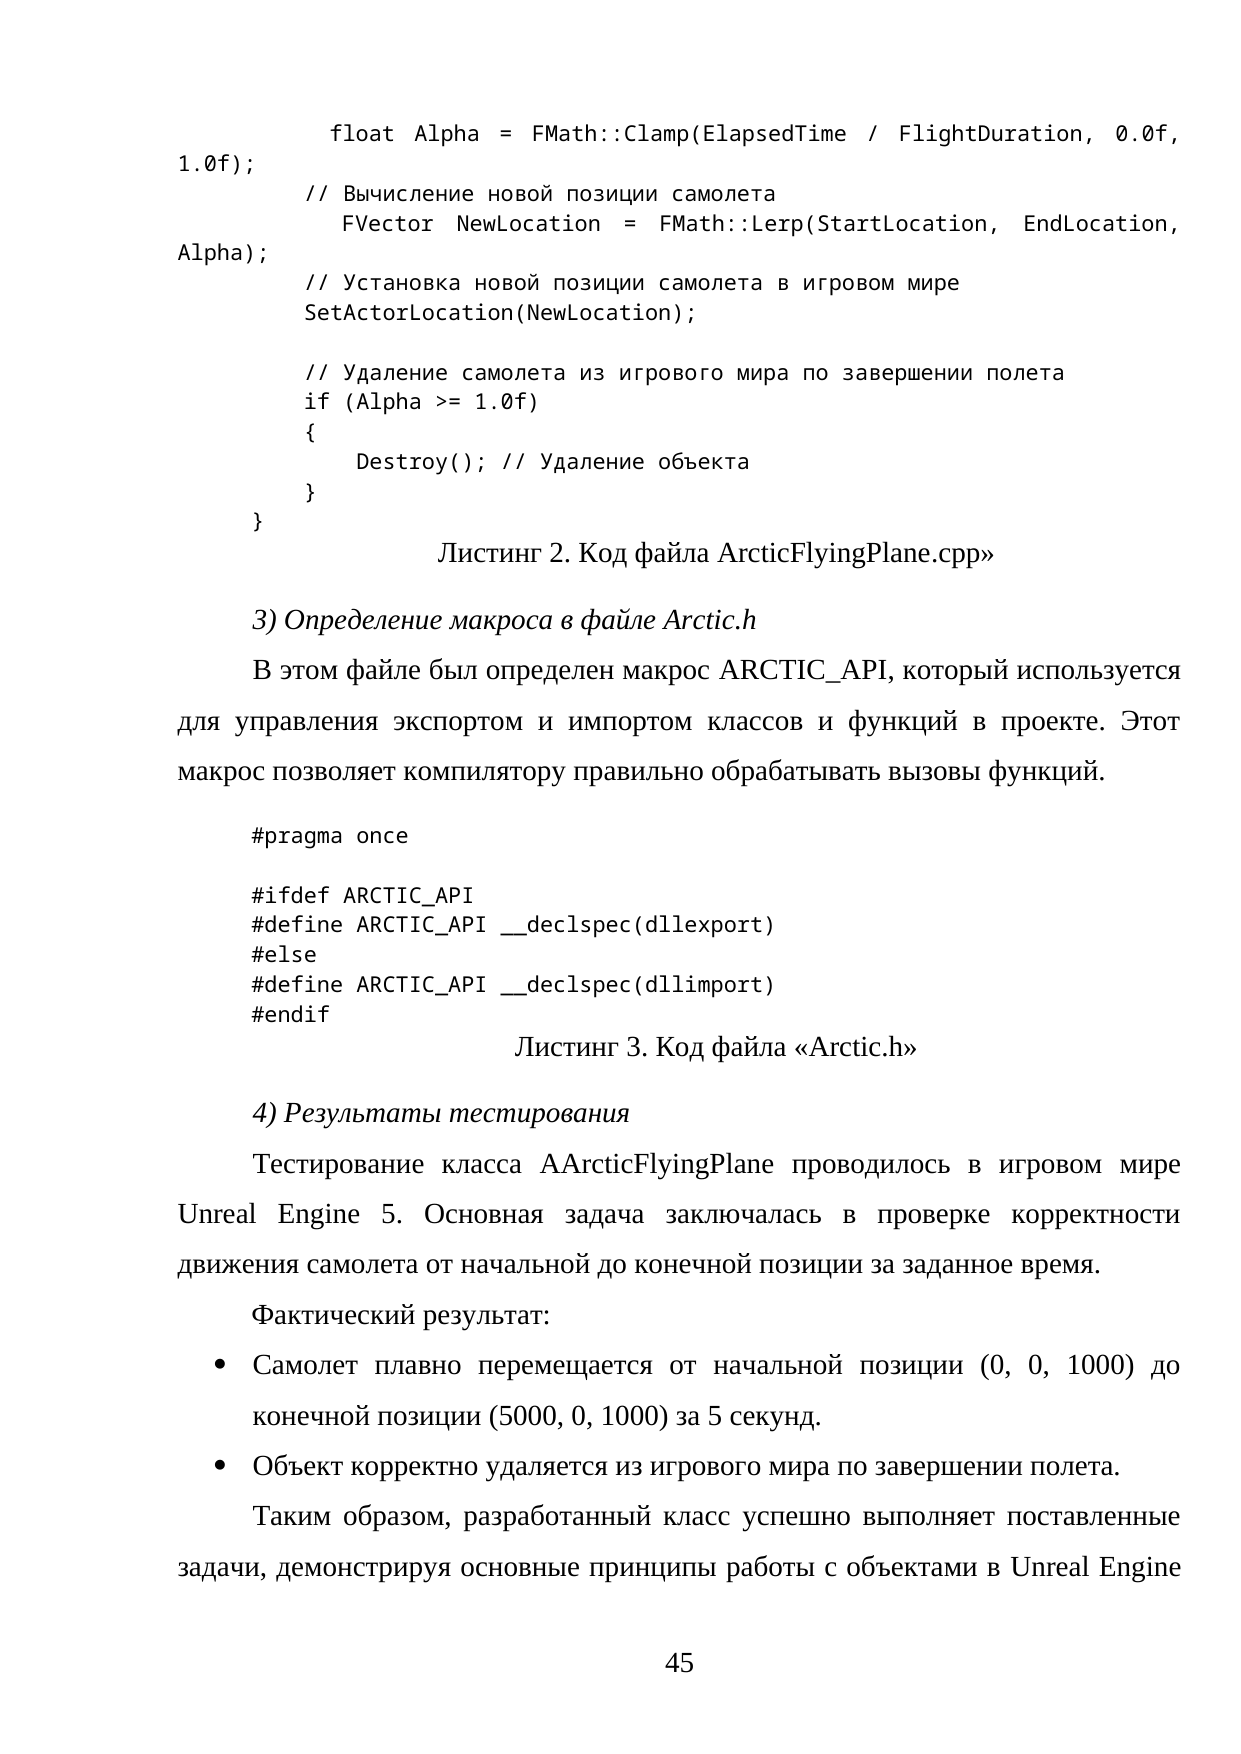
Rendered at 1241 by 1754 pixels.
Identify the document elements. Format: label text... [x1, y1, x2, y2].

text #define ARCTIC_API __declspec(dllimport) [177, 969, 1181, 999]
list Самолет плавно перемещается от начальной позиции (0, 0, 1000) до конечной позиции (5000, 0, 1000) за 5 секунд. [215, 1347, 1181, 1431]
text // Удаление самолета из игрового мира по завершении полета [177, 356, 1181, 386]
text Тестирование класса AArcticFlyingPlane проводилось в игровом мире Unreal Engine 5. Основная задача заключалась в проверке корректности движения самолета от начальной до конечной позиции за заданное время. [177, 1146, 1181, 1280]
text // Установка новой позиции самолета в игровом мире [177, 267, 1181, 297]
text #define ARCTIC_API __declspec(dllexport) [177, 909, 1181, 939]
text } [177, 505, 1181, 535]
text Фактический результат: [177, 1297, 1181, 1330]
text В этом файле был определен макрос ARCTIC_API, который используется для управления экспортом и импортом классов и функций в проекте. Этот макрос позволяет компилятору правильно обрабатывать вызовы функций. [177, 652, 1181, 787]
text FVector NewLocation = FMath::Lerp(StartLocation, EndLocation, Alpha); [177, 207, 1181, 267]
text #pragma once [177, 820, 1181, 850]
text Destroy(); // Удаление объекта [177, 446, 1181, 476]
text 3) Определение макроса в файле Arctic.h [177, 602, 1181, 636]
text Листинг 2. Код файла ArcticFlyingPlane.cpp» [177, 535, 1181, 569]
text Листинг 3. Код файла «Arctic.h» [177, 1029, 1181, 1062]
text float Alpha = FMath::Clamp(ElapsedTime / FlightDuration, 0.0f, 1.0f); [177, 118, 1181, 178]
text #else [177, 939, 1181, 969]
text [177, 1498, 1181, 1582]
text 4) Результаты тестирования [177, 1096, 1181, 1129]
list Объект корректно удаляется из игрового мира по завершении полета. [215, 1448, 1181, 1482]
text // Вычисление новой позиции самолета [177, 178, 1181, 207]
text { [177, 416, 1181, 446]
text if (Alpha >= 1.0f) [177, 386, 1181, 416]
text #ifdef ARCTIC_API [177, 880, 1181, 909]
text SetActorLocation(NewLocation); [177, 297, 1181, 327]
text #endif [177, 999, 1181, 1029]
text } [177, 476, 1181, 505]
